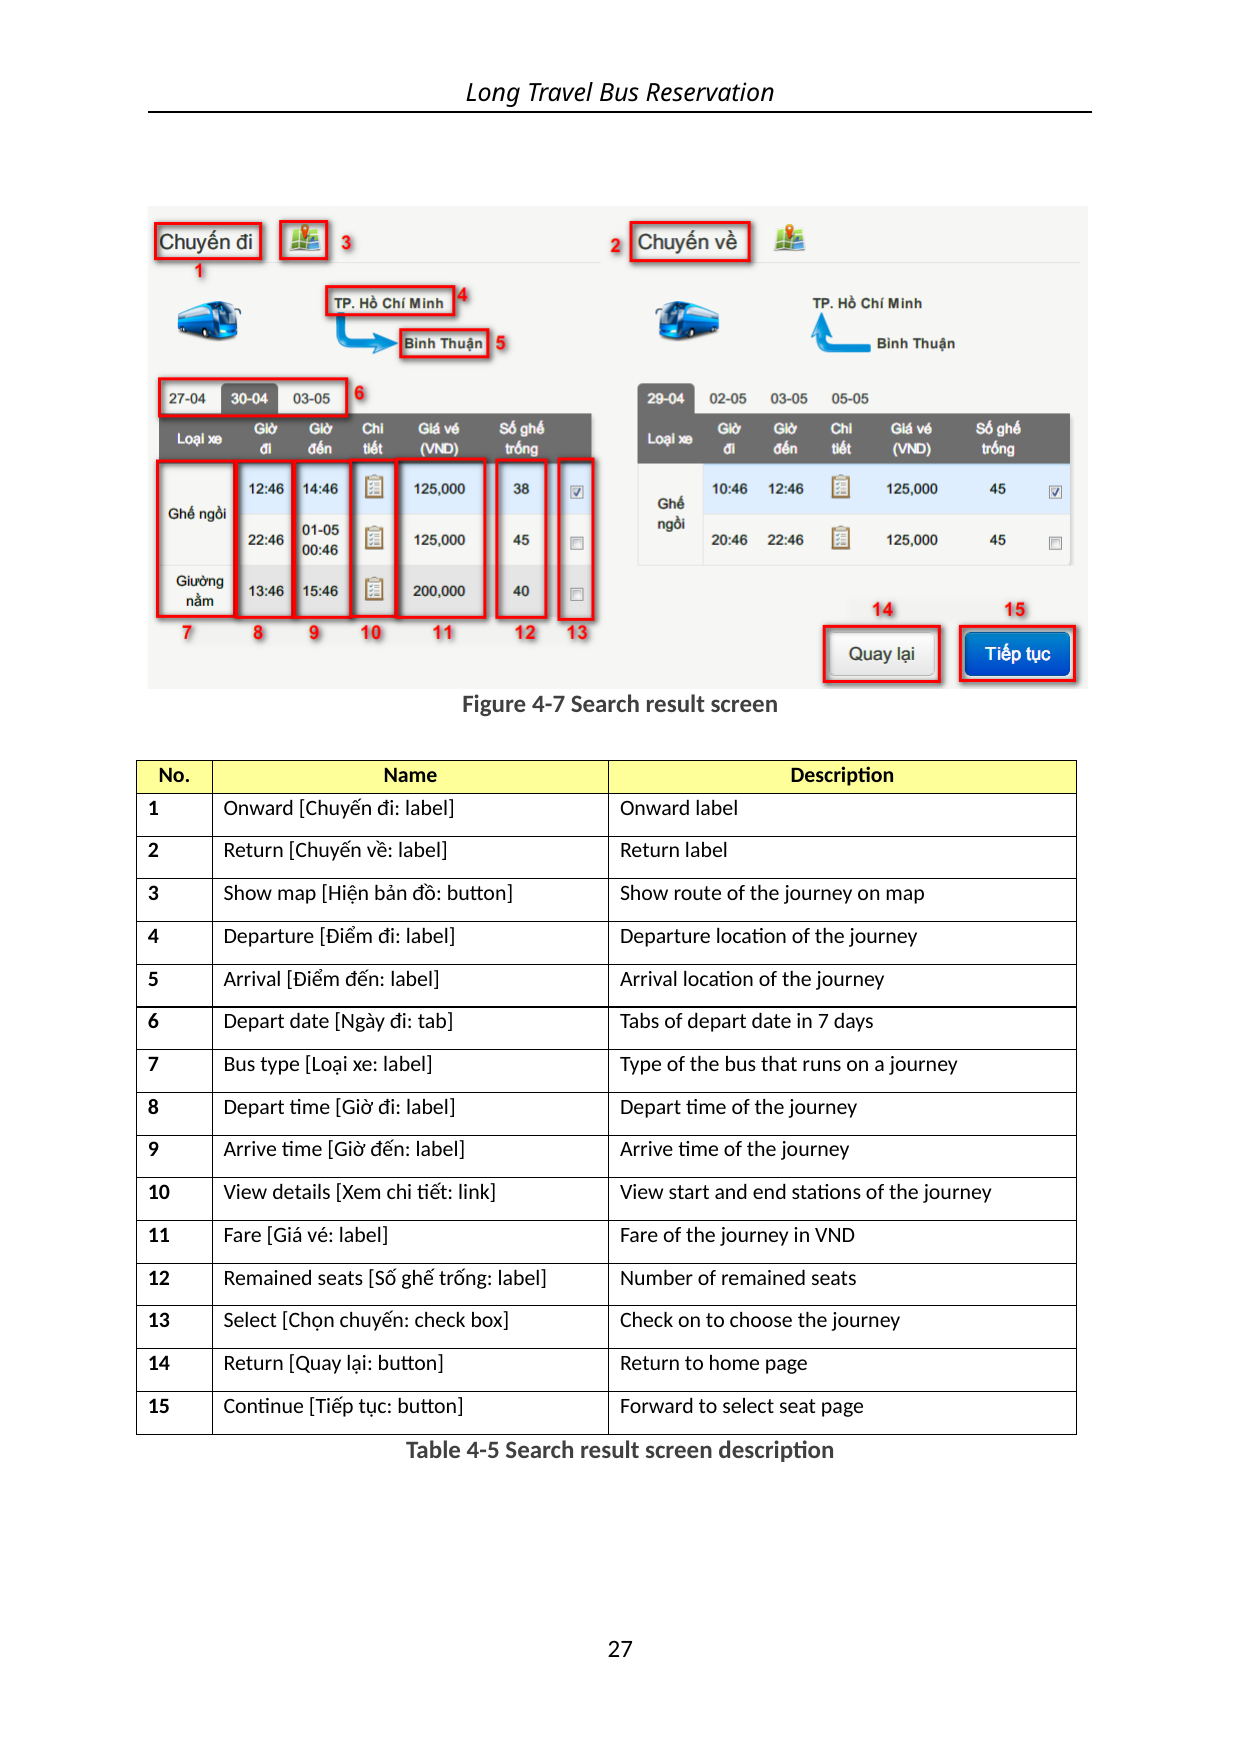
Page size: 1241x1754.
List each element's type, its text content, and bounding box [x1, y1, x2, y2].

table_cell 4 [137, 922, 212, 964]
table_cell Bus type [Loại xe: label] [213, 1050, 608, 1092]
table_header Description [609, 761, 1076, 793]
table_cell 14 [137, 1349, 212, 1391]
table_cell 8 [137, 1093, 212, 1134]
table_cell Arrival [Điểm đến: label] [213, 965, 608, 1006]
table_cell Return to home page [609, 1349, 1076, 1391]
table_cell Continue [Tiếp tục: button] [213, 1392, 608, 1433]
table_cell Show map [Hiện bản đồ: button] [213, 879, 608, 921]
table_cell Arrive time of the journey [609, 1136, 1076, 1177]
table_header No. [137, 761, 212, 793]
table_cell Check on to choose the journey [609, 1306, 1076, 1348]
table_cell 12 [137, 1264, 212, 1305]
table_cell Select [Chọn chuyến: check box] [213, 1306, 608, 1348]
table_cell Depart date [Ngày đi: tab] [213, 1008, 608, 1049]
table_cell 15 [137, 1392, 212, 1433]
table_cell Number of remained seats [609, 1264, 1076, 1305]
table_cell Type of the bus that runs on a journey [609, 1050, 1076, 1092]
table_cell Onward [Chuyến đi: label] [213, 794, 608, 836]
table_cell Onward label [609, 794, 1076, 836]
table_cell Arrive time [Giờ đến: label] [213, 1136, 608, 1177]
table_cell 11 [137, 1221, 212, 1263]
table_cell 5 [137, 965, 212, 1006]
table_cell 13 [137, 1306, 212, 1348]
table_cell Return [Quay lại: button] [213, 1349, 608, 1391]
table_cell 7 [137, 1050, 212, 1092]
table_header Name [213, 761, 608, 793]
table_cell Fare [Giá vé: label] [213, 1221, 608, 1263]
table_cell Return label [609, 837, 1076, 878]
table_cell Departure location of the journey [609, 922, 1076, 964]
table_cell Forward to select seat page [609, 1392, 1076, 1433]
table_cell 3 [137, 879, 212, 921]
table_cell Departure [Điểm đi: label] [213, 922, 608, 964]
table_cell Show route of the journey on map [609, 879, 1076, 921]
picture [147, 206, 1089, 689]
table_cell View details [Xem chi tiết: link] [213, 1178, 608, 1220]
table_cell 9 [137, 1136, 212, 1177]
table_cell 10 [137, 1178, 212, 1220]
table_cell Fare of the journey in VND [609, 1221, 1076, 1263]
table_cell Tabs of depart date in 7 days [609, 1008, 1076, 1049]
table_cell 6 [137, 1008, 212, 1049]
table_cell View start and end stations of the journey [609, 1178, 1076, 1220]
table_cell Depart time of the journey [609, 1093, 1076, 1134]
table_cell Return [Chuyến về: label] [213, 837, 608, 878]
table_cell Arrival location of the journey [609, 965, 1076, 1006]
table_cell 2 [137, 837, 212, 878]
table_cell Depart time [Giờ đi: label] [213, 1093, 608, 1134]
table_cell 1 [137, 794, 212, 836]
table_cell Remained seats [Số ghế trống: label] [213, 1264, 608, 1305]
